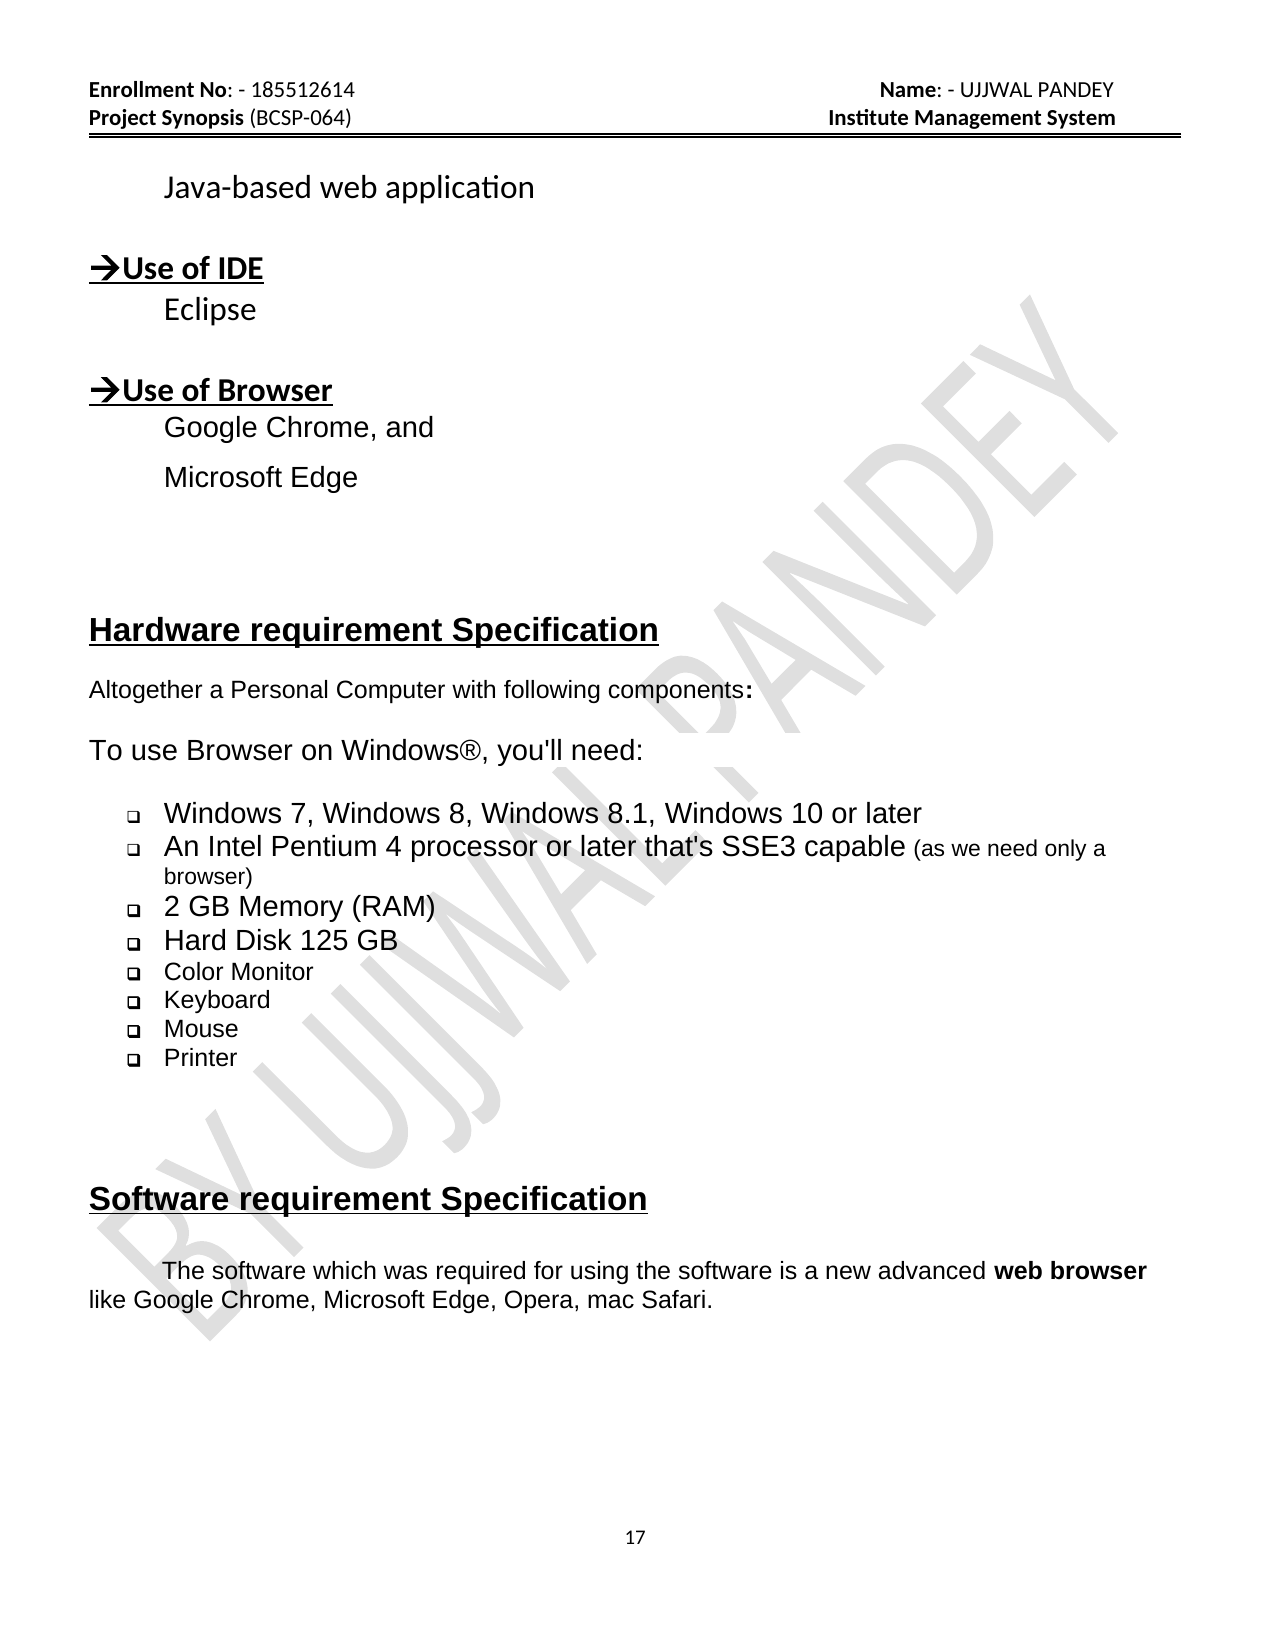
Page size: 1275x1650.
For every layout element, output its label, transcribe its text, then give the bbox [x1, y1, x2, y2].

text Use of Browser [89, 369, 1181, 410]
text To use Browser on Windows®, you'll need: [89, 733, 1181, 767]
text Microsoft Edge [89, 461, 1181, 494]
list Mouse [126, 1014, 1181, 1043]
list Printer [126, 1043, 1181, 1071]
list An Intel Pentium 4 processor or later that's SSE3 capable (as we need only a browser) [126, 829, 1181, 889]
list Eclipse [164, 288, 1181, 329]
text Java-based web application [89, 166, 1181, 207]
text Hardware requirement Specification [89, 611, 1181, 649]
list Hard Disk 125 GB [126, 923, 1181, 956]
text Use of IDE [89, 247, 1181, 288]
text Software requirement Specification [89, 1179, 1181, 1218]
list Color Monitor [126, 956, 1181, 985]
text Google Chrome, and [89, 410, 1181, 444]
list 2 GB Memory (RAM) [126, 889, 1181, 923]
list Keyboard [126, 985, 1181, 1014]
text Altogether a Personal Computer with following components: [89, 675, 1181, 704]
text The software which was required for using the software is a new advanced web browser like Google Chrome, Microsoft Edge, Opera, mac Safari. [89, 1256, 1181, 1314]
list Windows 7, Windows 8, Windows 8.1, Windows 10 or later [126, 796, 1181, 829]
